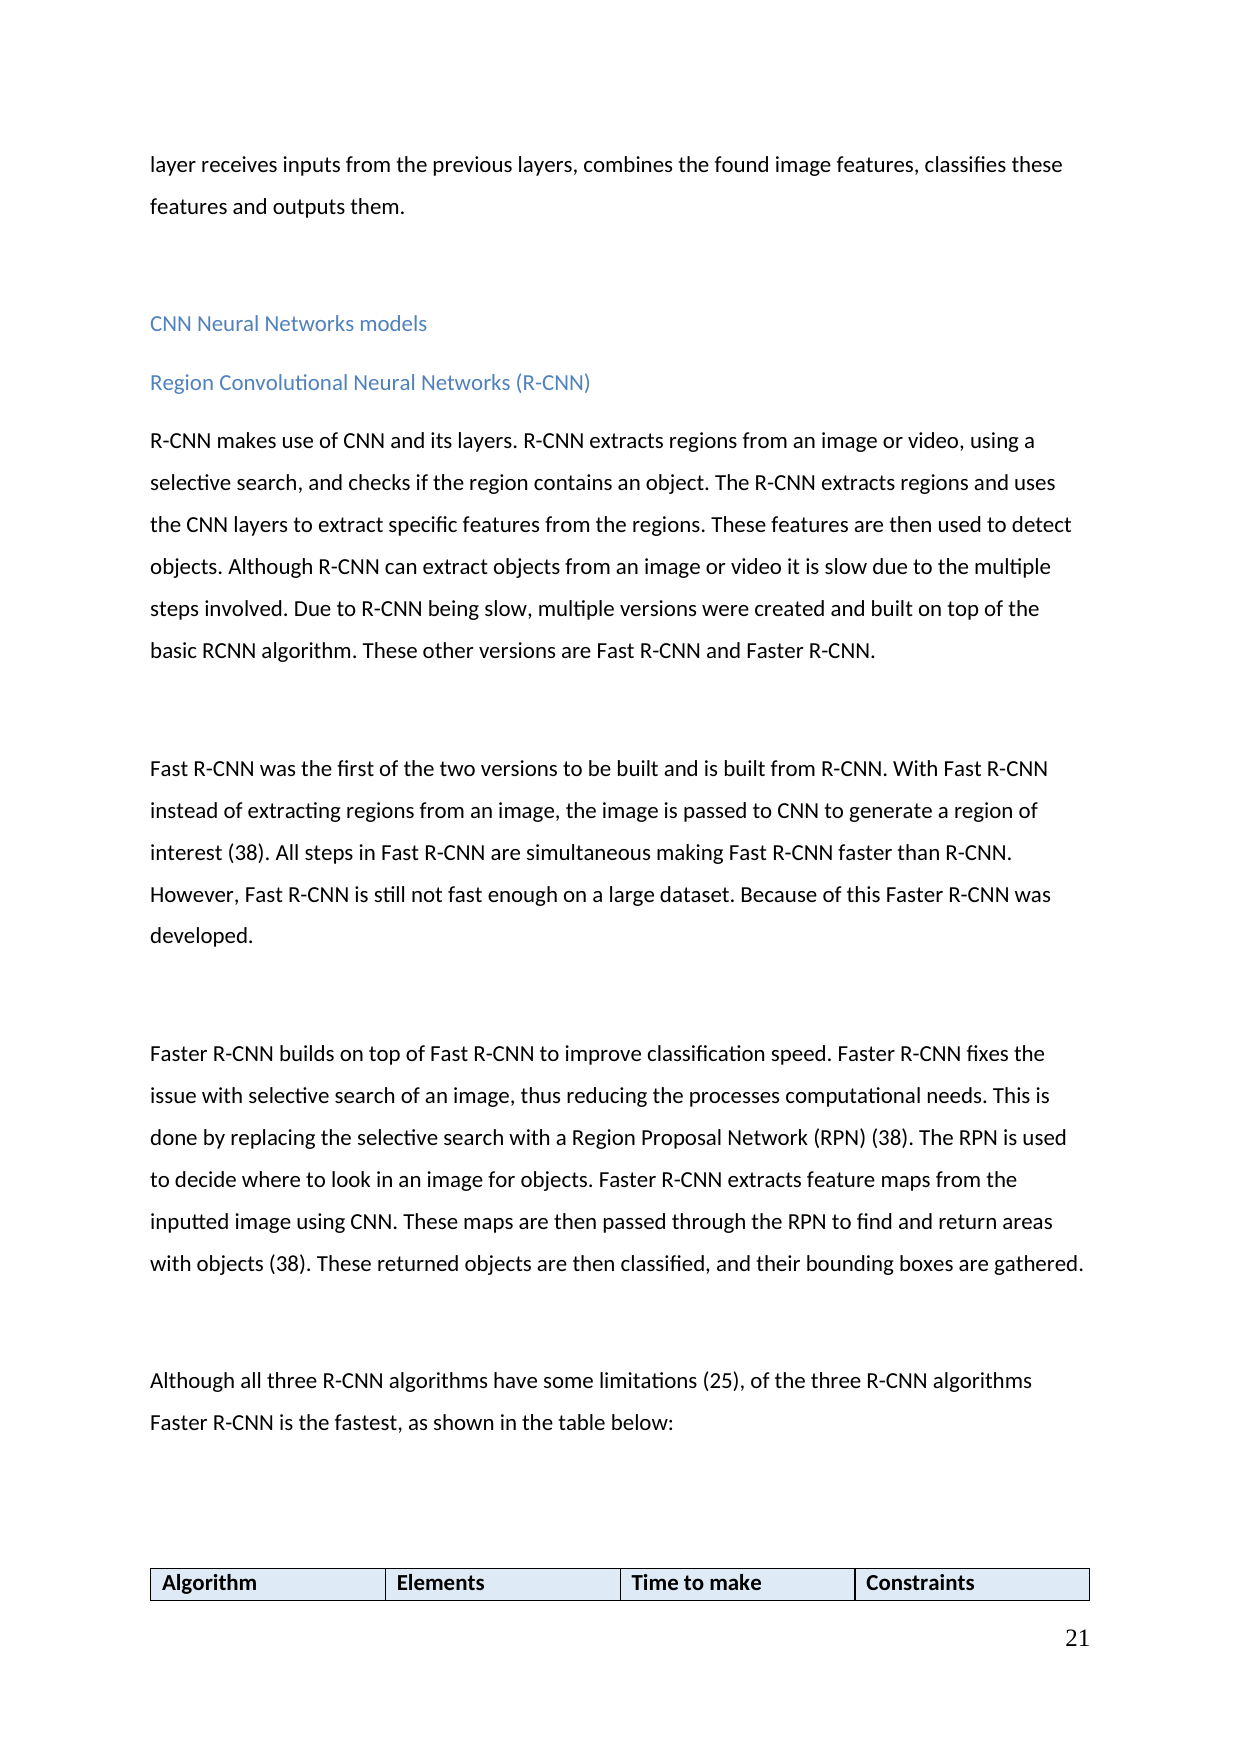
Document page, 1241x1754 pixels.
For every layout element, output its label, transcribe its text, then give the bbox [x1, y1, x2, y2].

text Region Convolutional Neural Networks (R-CNN) [150, 368, 1090, 396]
text Although all three R-CNN algorithms have some limitations (25), of the three R-CNN algorithms Faster R-CNN is the fastest, as shown in the table below: [150, 1366, 1090, 1436]
table_header Constraints [856, 1569, 1089, 1600]
text CNN Neural Networks models [150, 309, 1090, 337]
table_header Algorithm [151, 1569, 385, 1600]
text Faster R-CNN builds on top of Fast R-CNN to improve classification speed. Faster R-CNN fixes the issue with selective search of an image, thus reducing the processes computational needs. This is done by replacing the selective search with a Region Proposal Network (RPN) (38). The RPN is used to decide where to look in an image for objects. Faster R-CNN extracts feature maps from the inputted image using CNN. These maps are then passed through the RPN to find and return areas with objects (38). These returned objects are then classified, and their bounding boxes are gathered. [150, 1039, 1090, 1277]
table_header Elements [386, 1569, 620, 1600]
text R-CNN makes use of CNN and its layers. R-CNN extracts regions from an image or video, using a selective search, and checks if the region contains an object. The R-CNN extracts regions and uses the CNN layers to extract specific features from the regions. These features are then used to detect objects. Although R-CNN can extract objects from an image or video it is slow due to the multiple steps involved. Due to R-CNN being slow, multiple versions were created and built on top of the basic RCNN algorithm. These other versions are Fast R-CNN and Faster R-CNN. [150, 427, 1090, 664]
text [150, 150, 1090, 220]
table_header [621, 1569, 854, 1600]
text Fast R-CNN was the first of the two versions to be built and is built from R-CNN. With Fast R-CNN instead of extracting regions from an image, the image is passed to CNN to generate a region of interest (38). All steps in Fast R-CNN are simultaneous making Fast R-CNN faster than R-CNN. However, Fast R-CNN is still not fast enough on a large dataset. Because of this Faster R-CNN was developed. [150, 754, 1090, 950]
